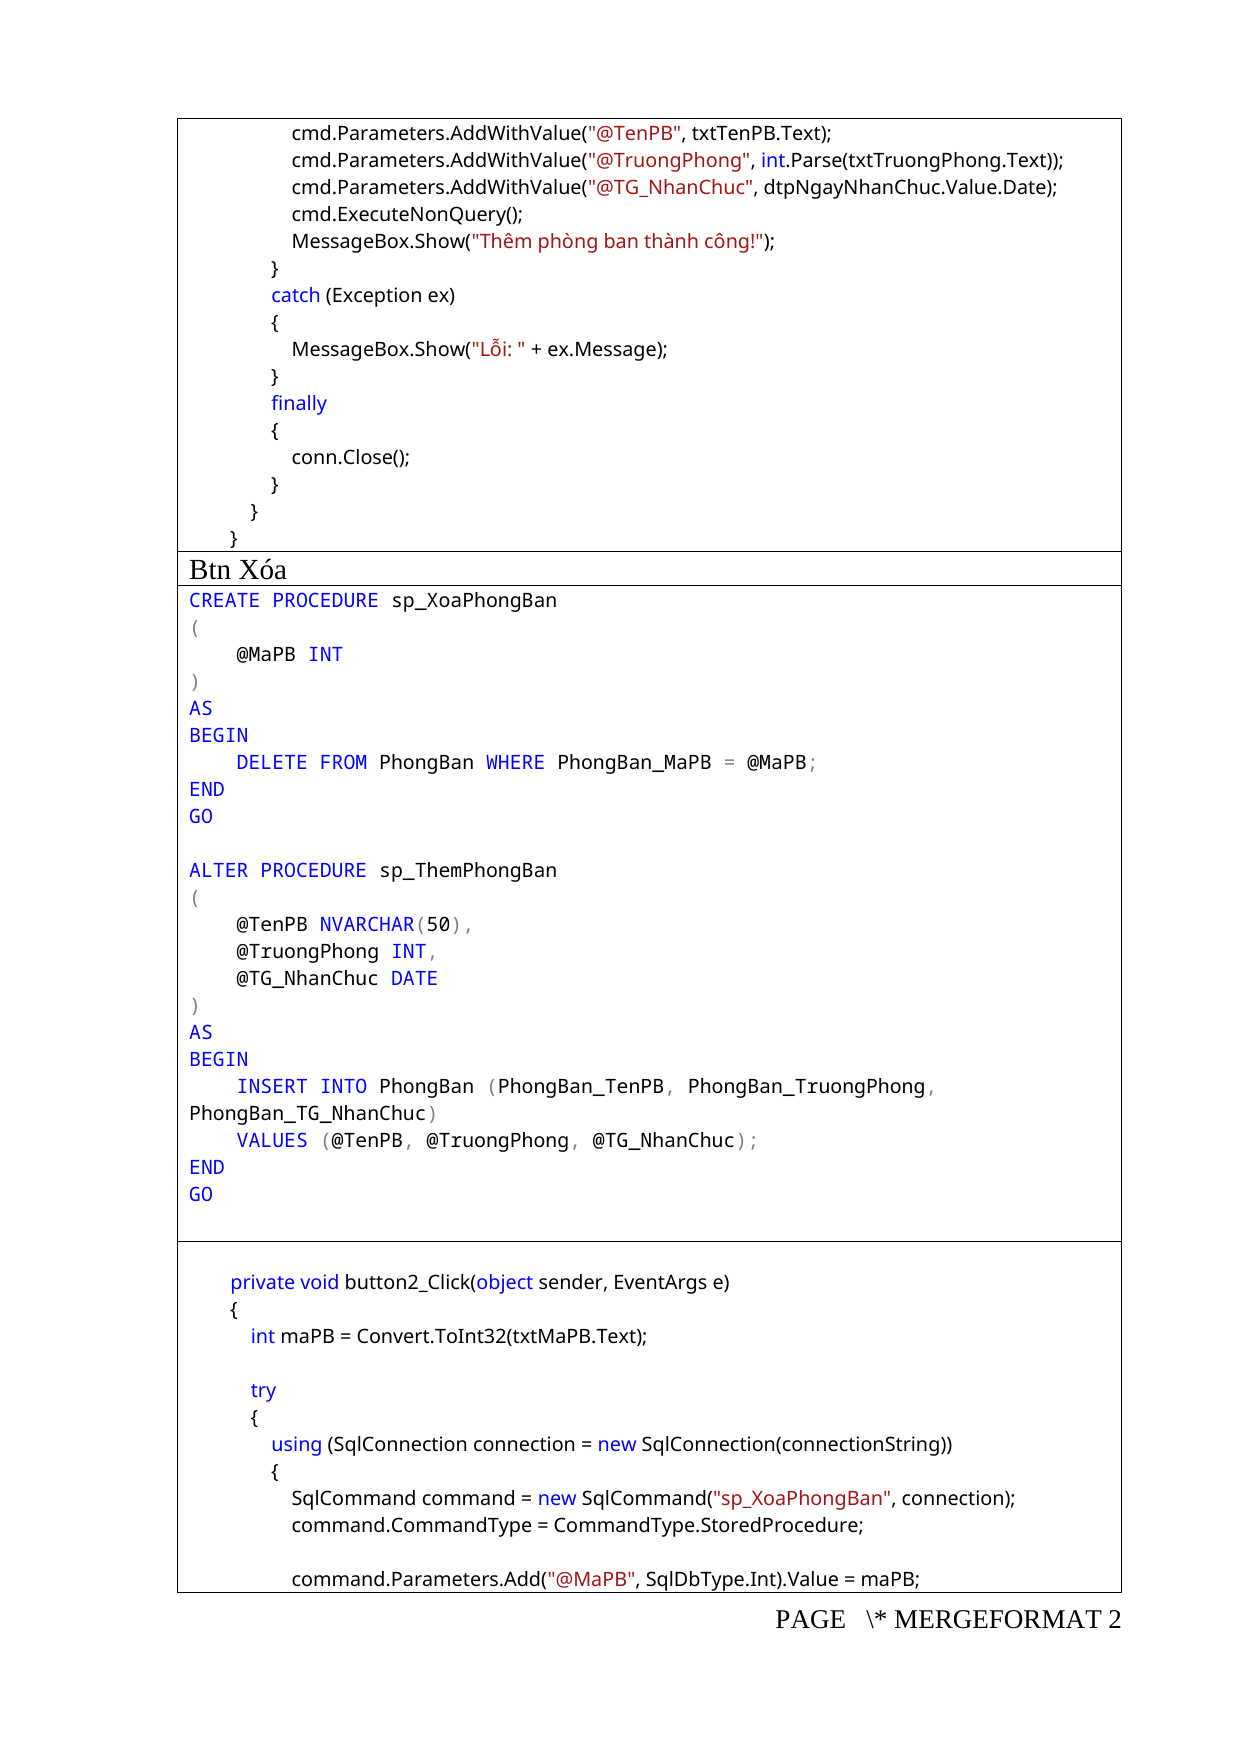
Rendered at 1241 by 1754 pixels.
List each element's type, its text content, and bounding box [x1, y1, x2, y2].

table_cell CREATE PROCEDURE sp_XoaPhongBan ( @MaPB INT ) AS BEGIN DELETE FROM PhongBan WHERE PhongBan_MaPB = @MaPB; END GO ALTER PROCEDURE sp_ThemPhongBan ( @TenPB NVARCHAR(50), @TruongPhong INT, @TG_NhanChuc DATE ) AS BEGIN INSERT INTO PhongBan (PhongBan_TenPB, PhongBan_TruongPhong, PhongBan_TG_NhanChuc) VALUES (@TenPB, @TruongPhong, @TG_NhanChuc); END GO [178, 586, 1121, 1241]
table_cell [178, 119, 1121, 551]
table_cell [178, 1242, 1121, 1592]
table_cell Btn Xóa [178, 552, 1121, 585]
